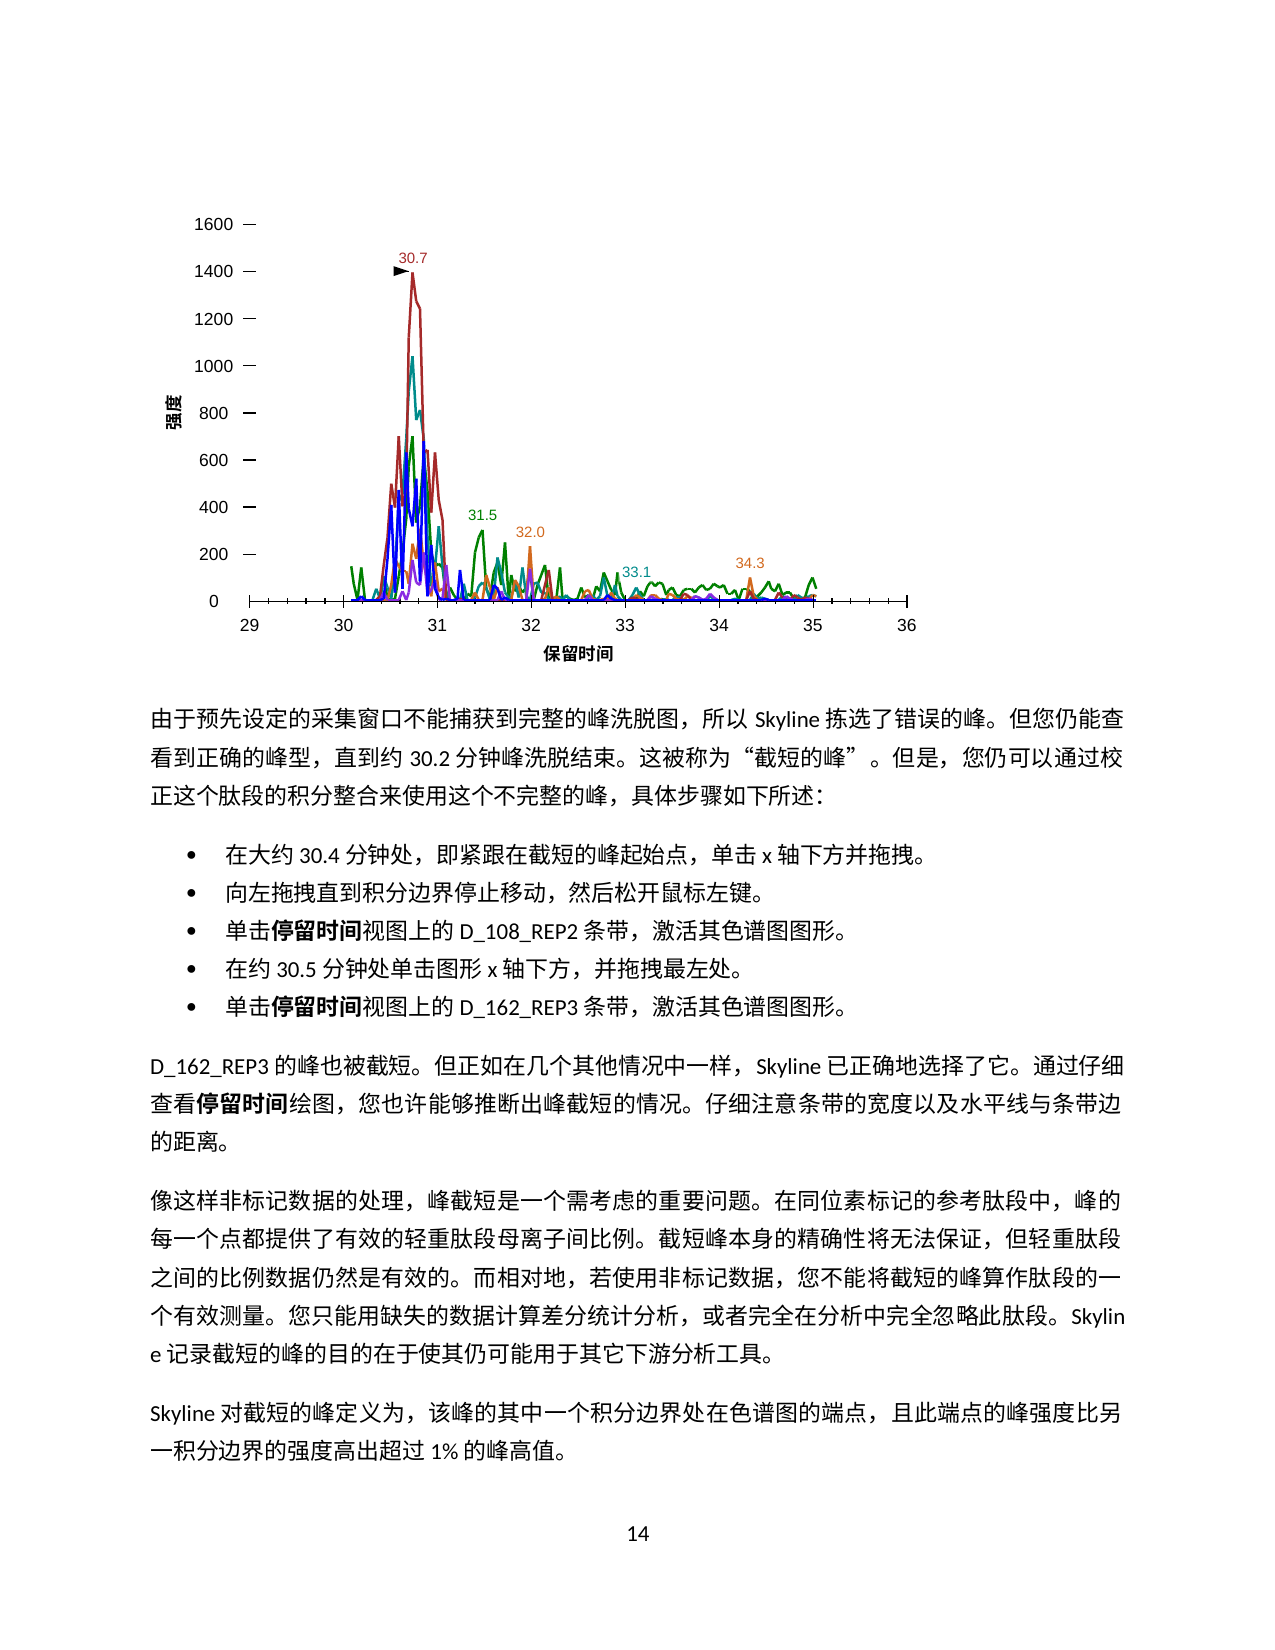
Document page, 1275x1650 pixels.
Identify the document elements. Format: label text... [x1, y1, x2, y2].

text 像这样非标记数据的处理，峰截短是一个需考虑的重要问题。在同位素标记的参考肽段中，峰的每一个点都提供了有效的轻重肽段母离子间比例。截短峰本身的精确性将无法保证，但轻重肽段之间的比例数据仍然是有效的。而相对地，若使用非标记数据，您不能将截短的峰算作肽段的一个有效测量。您只能用缺失的数据计算差分统计分析，或者完全在分析中完全忽略此肽段。Skyline 记录截短的峰的目的在于使其仍可能用于其它下游分析工具。 [150, 1183, 1125, 1369]
text D_162_REP3 的峰也被截短。但正如在几个其他情况中一样，Skyline 已正确地选择了它。通过仔细查看停留时间绘图，您也许能够推断出峰截短的情况。仔细注意条带的宽度以及水平线与条带边的距离。 [150, 1048, 1125, 1157]
list 在大约 30.4 分钟处，即紧跟在截短的峰起始点，单击x 轴下方并拖拽。 [187, 836, 1125, 870]
list 单击停留时间视图上的 D_108_REP2 条带，激活其色谱图图形。 [187, 913, 1125, 946]
list 向左拖拽直到积分边界停止移动，然后松开鼠标左键。 [187, 874, 1125, 908]
text 由于预先设定的采集窗口不能捕获到完整的峰洗脱图，所以 Skyline 拣选了错误的峰。但您仍能查看到正确的峰型，直到约 30.2 分钟峰洗脱结束。这被称为“截短的峰”。但是，您仍可以通过校正这个肽段的积分整合来使用这个不完整的峰，具体步骤如下所述： [150, 701, 1125, 811]
list 在约 30.5 分钟处单击图形 x 轴下方，并拖拽最左处。 [187, 951, 1125, 984]
list 单击停留时间视图上的 D_162_REP3 条带，激活其色谱图图形。 [187, 989, 1125, 1022]
text Skyline对截短的峰定义为，该峰的其中一个积分边界处在色谱图的端点，且此端点的峰强度比另一积分边界的强度高出超过 1% 的峰高值。 [150, 1394, 1125, 1466]
